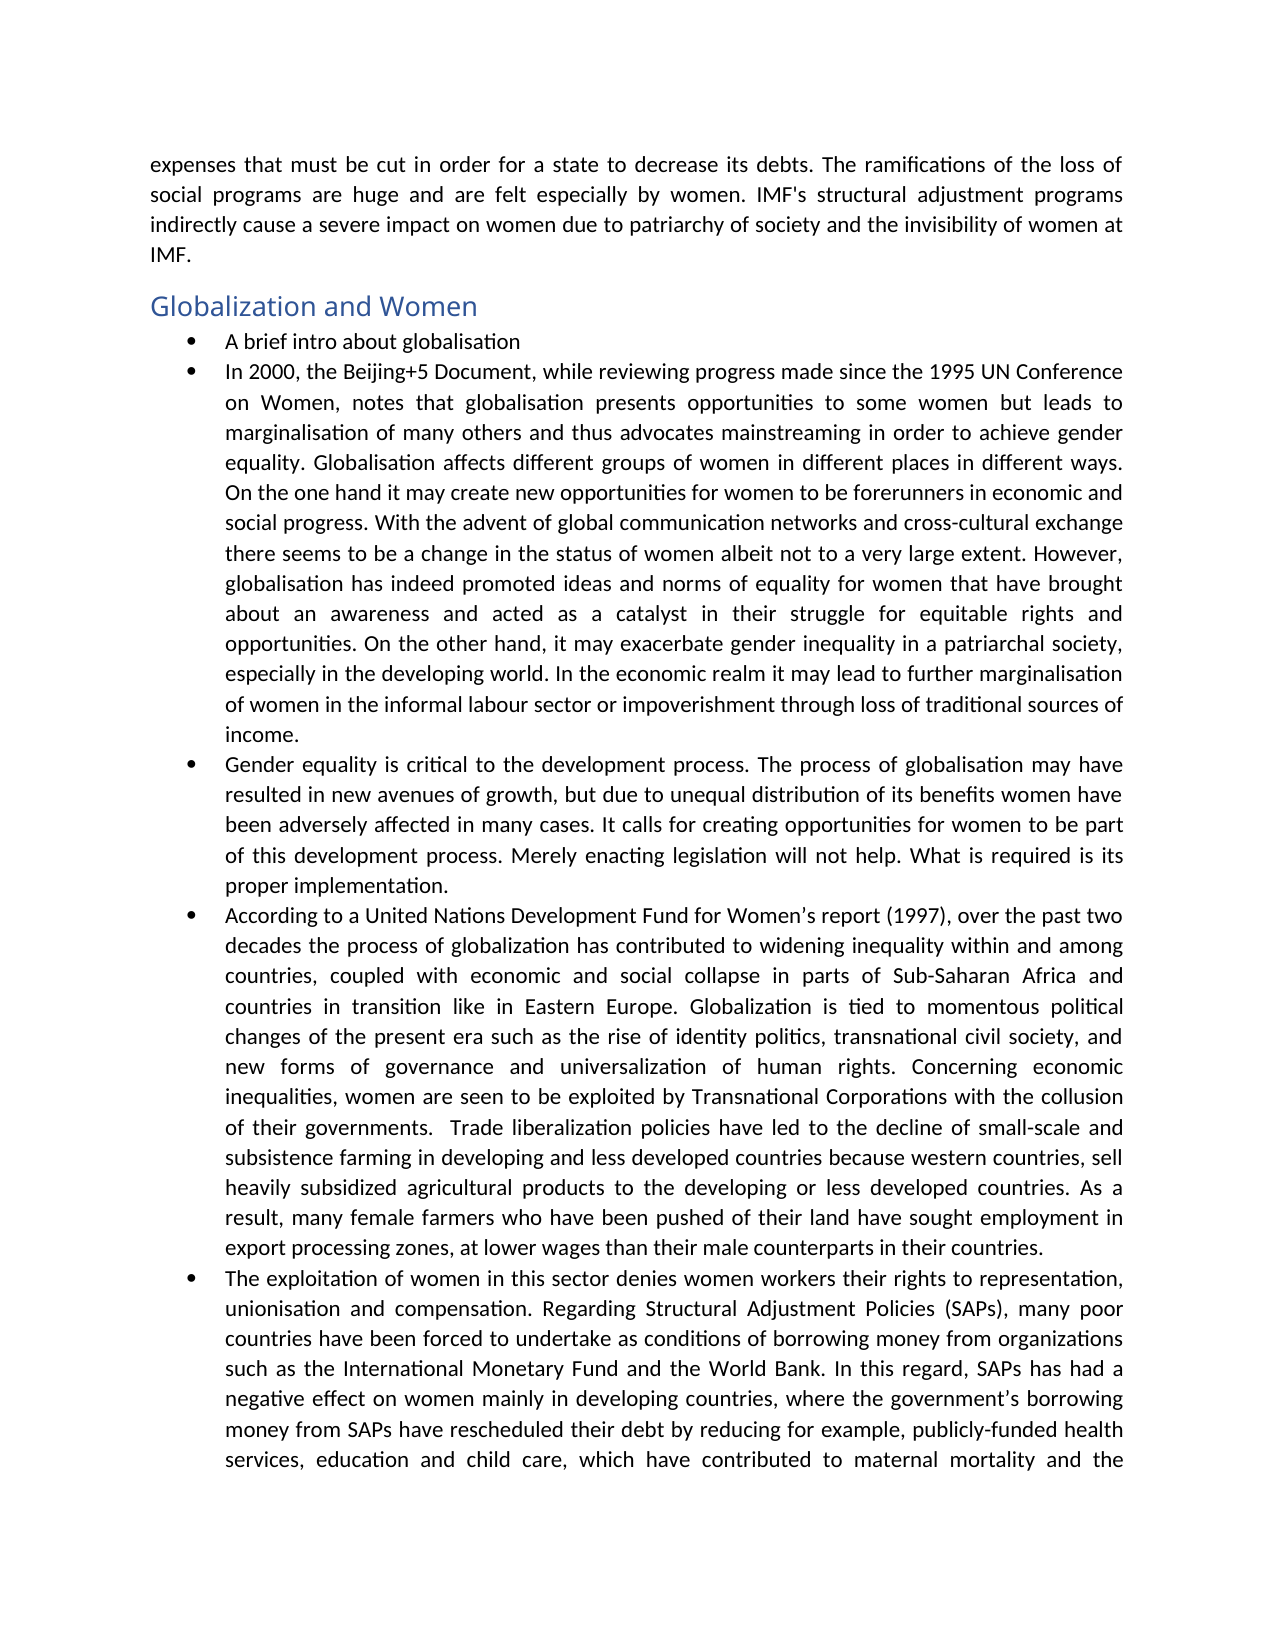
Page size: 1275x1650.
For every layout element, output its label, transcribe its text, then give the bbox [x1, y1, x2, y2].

list Gender equality is critical to the development process. The process of globalisation may have resulted in new avenues of growth, but due to unequal distribution of its benefits women have been adversely affected in many cases. It calls for creating opportunities for women to be part of this development process. Merely enacting legislation will not help. What is required is its proper implementation. [187, 750, 1125, 899]
list In 2000, the Beijing+5 Document, while reviewing progress made since the 1995 UN Conference on Women, notes that globalisation presents opportunities to some women but leads to marginalisation of many others and thus advocates mainstreaming in order to achieve gender equality. Globalisation affects different groups of women in different places in different ways. On the one hand it may create new opportunities for women to be forerunners in economic and social progress. With the advent of global communication networks and cross-cultural exchange there seems to be a change in the status of women albeit not to a very large extent. However, globalisation has indeed promoted ideas and norms of equality for women that have brought about an awareness and acted as a catalyst in their struggle for equitable rights and opportunities. On the other hand, it may exacerbate gender inequality in a patriarchal society, especially in the developing world. In the economic realm it may lead to further marginalisation of women in the informal labour sector or impoverishment through loss of traditional sources of income. [187, 357, 1125, 748]
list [187, 1264, 1125, 1473]
list According to a United Nations Development Fund for Women’s report (1997), over the past two decades the process of globalization has contributed to widening inequality within and among countries, coupled with economic and social collapse in parts of Sub-Saharan Africa and countries in transition like in Eastern Europe. Globalization is tied to momentous political changes of the present era such as the rise of identity politics, transnational civil society, and new forms of governance and universalization of human rights. Concerning economic inequalities, women are seen to be exploited by Transnational Corporations with the collusion of their governments. Trade liberalization policies have led to the decline of small-scale and subsistence farming in developing and less developed countries because western countries, sell heavily subsidized agricultural products to the developing or less developed countries. As a result, many female farmers who have been pushed of their land have sought employment in export processing zones, at lower wages than their male counterparts in their countries. [187, 901, 1125, 1262]
list A brief intro about globalisation [187, 327, 1125, 355]
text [150, 150, 1125, 269]
subtitle Globalization and Women [150, 287, 1125, 324]
